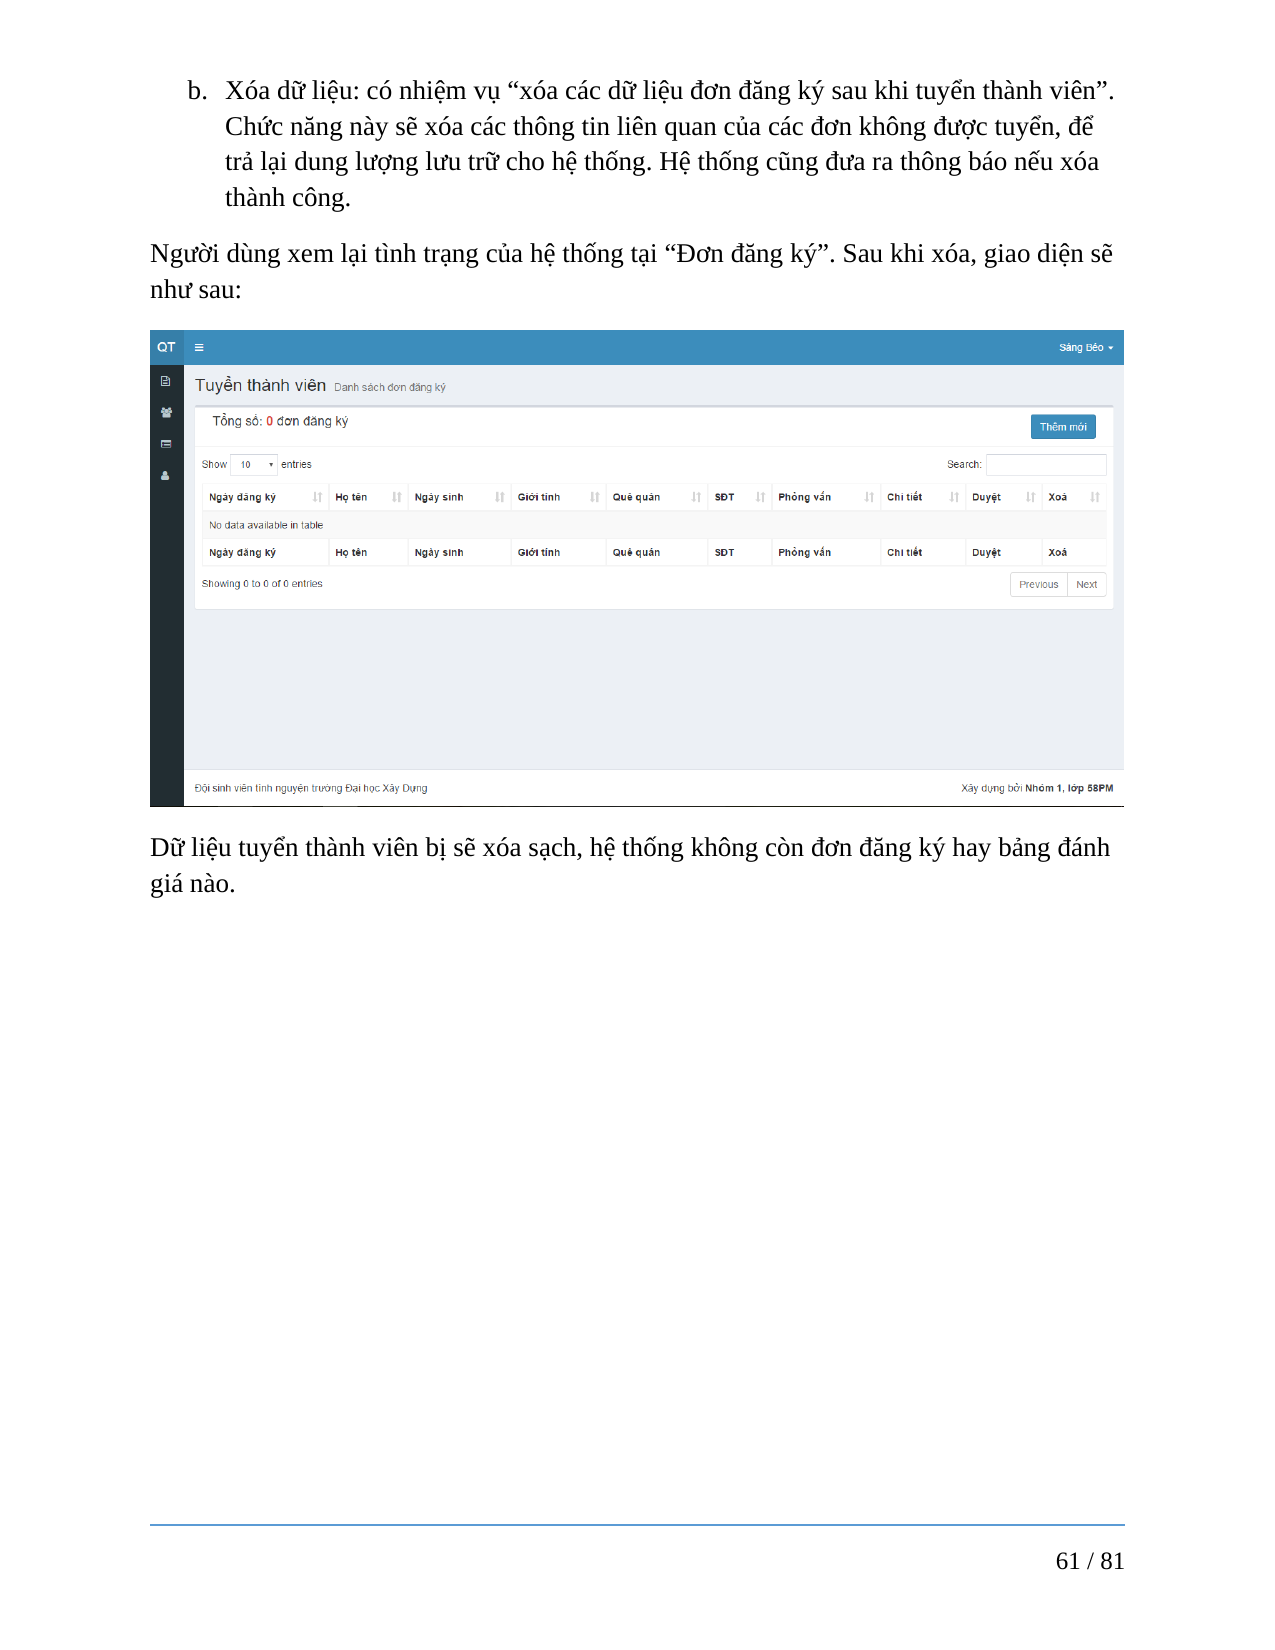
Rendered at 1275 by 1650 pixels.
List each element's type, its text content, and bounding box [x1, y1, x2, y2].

list Xóa dữ liệu: có nhiệm vụ “xóa các dữ liệu đơn đăng ký sau khi tuyển thành viên”. Chức năng này sẽ xóa các thông tin liên quan của các đơn không được tuyển, để trả lại dung lượng lưu trữ cho hệ thống. Hệ thống cũng đưa ra thông báo nếu xóa thành công. [187, 74, 1125, 212]
text Người dùng xem lại tình trạng của hệ thống tại “Đơn đăng ký”. Sau khi xóa, giao diện sẽ như sau: [150, 238, 1125, 304]
text Dữ liệu tuyển thành viên bị sẽ xóa sạch, hệ thống không còn đơn đăng ký hay bảng đánh giá nào. [150, 831, 1125, 898]
picture [150, 330, 1124, 807]
